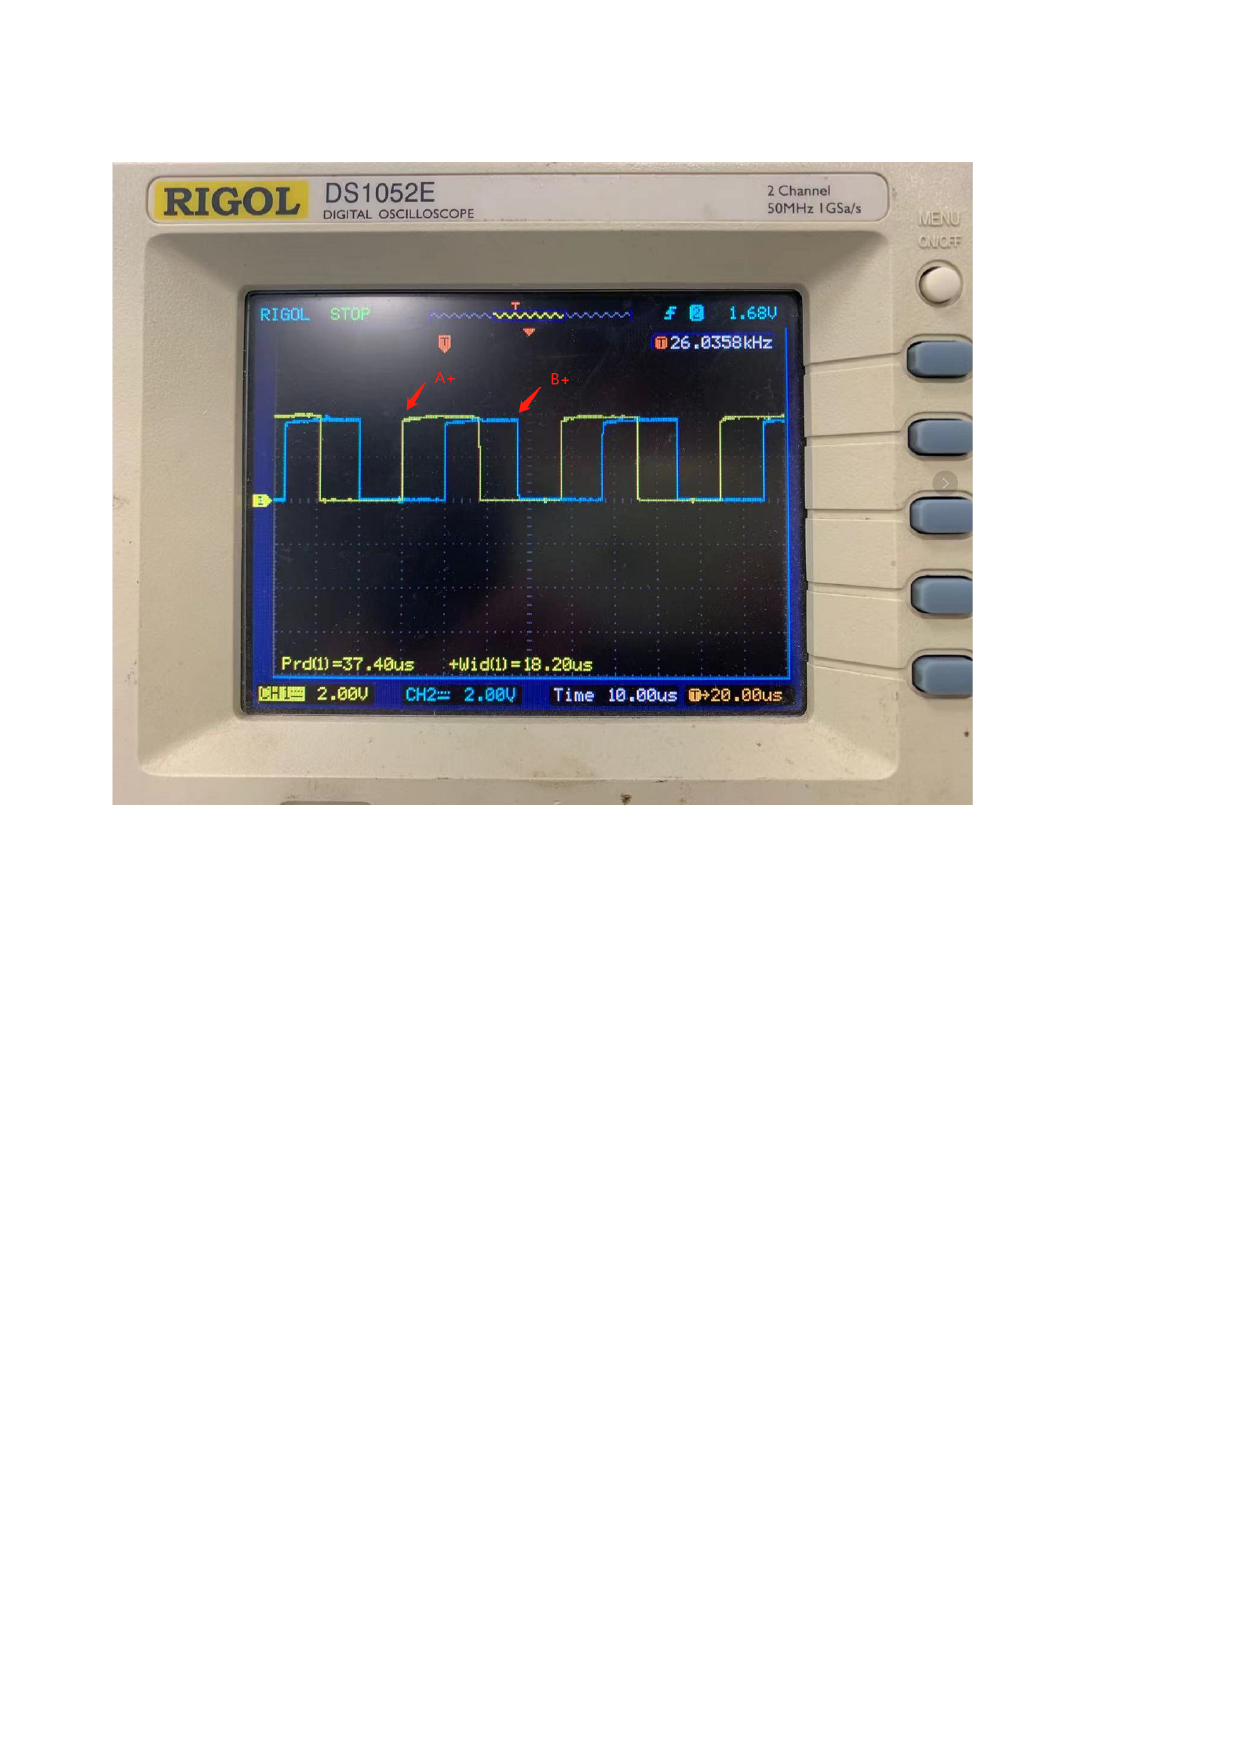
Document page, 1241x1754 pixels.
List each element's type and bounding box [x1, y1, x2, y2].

picture [112, 162, 973, 805]
